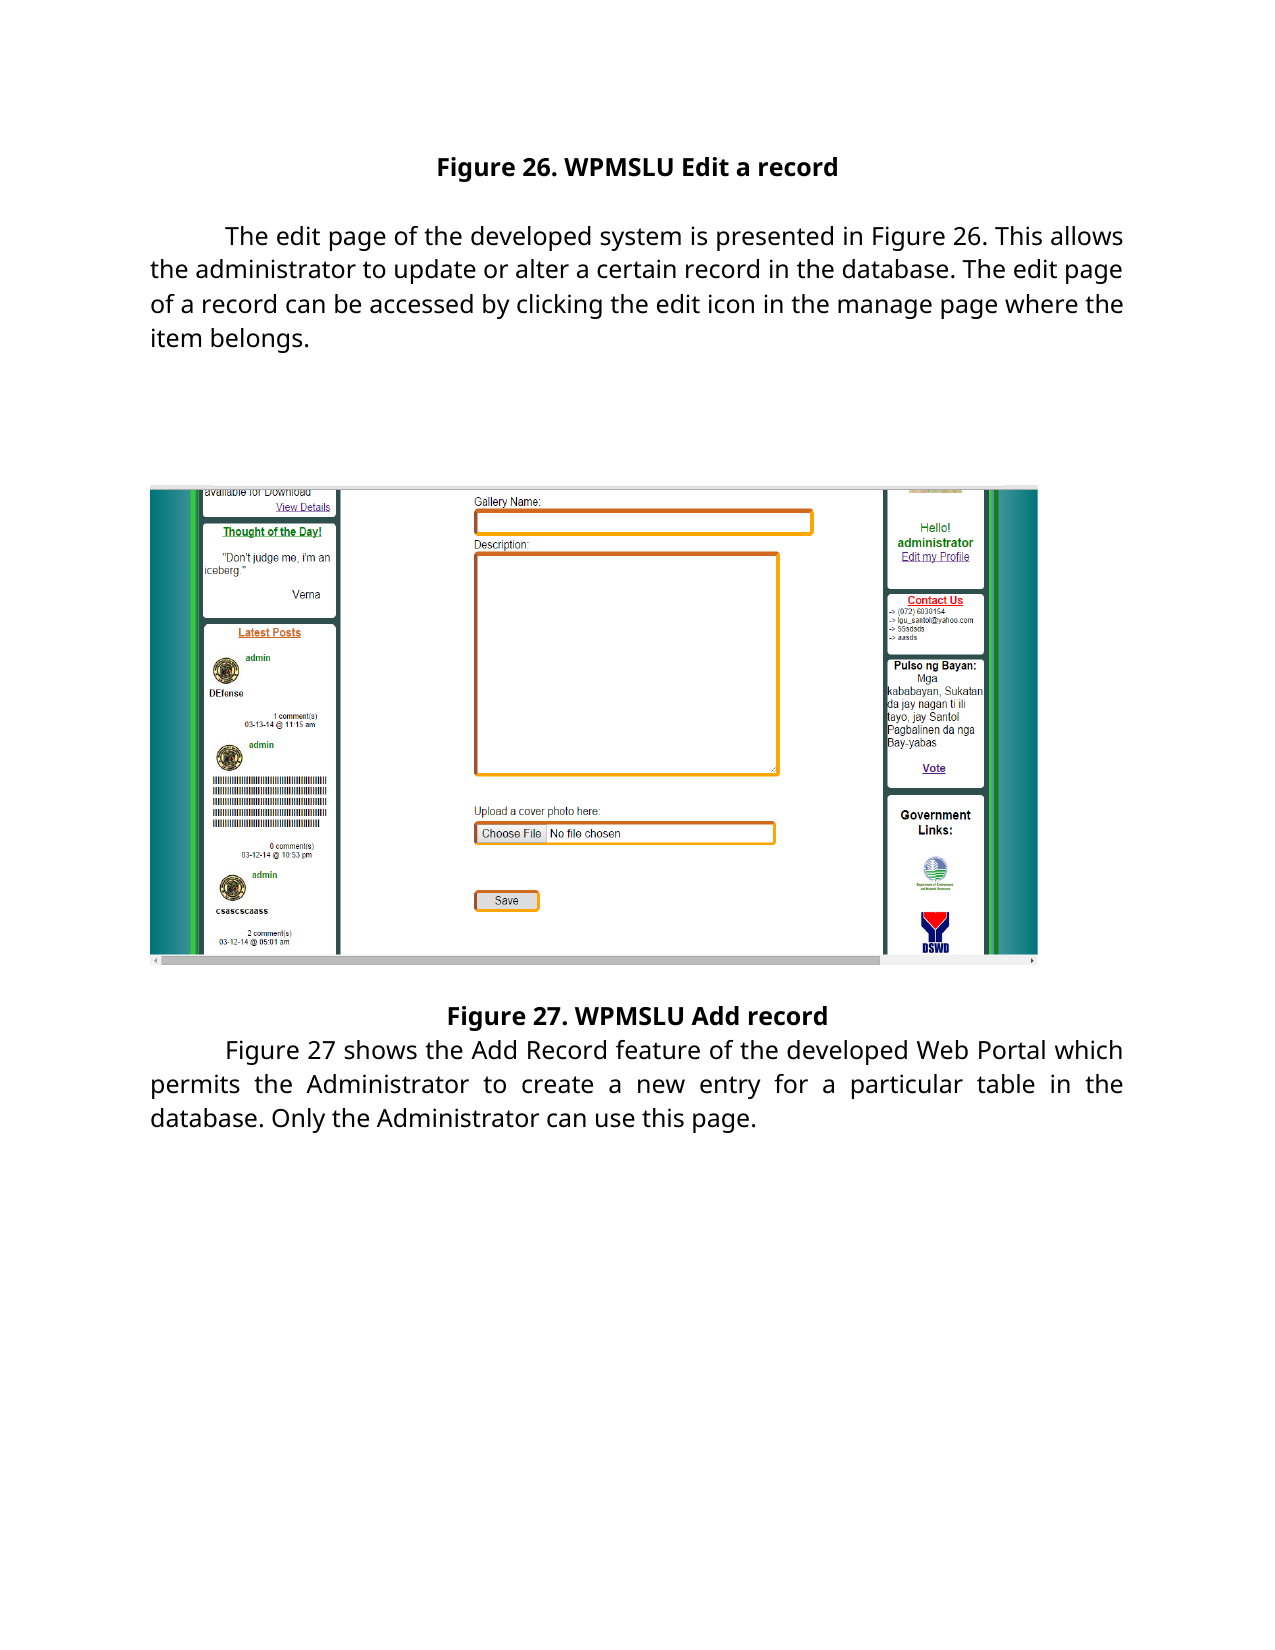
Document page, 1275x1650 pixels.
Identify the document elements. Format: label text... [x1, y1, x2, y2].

picture [150, 485, 1038, 965]
text Figure 27. WPMSLU Add record [150, 999, 1125, 1033]
text Figure 26. WPMSLU Edit a record [150, 150, 1125, 184]
text Figure 27 shows the Add Record feature of the developed Web Portal which permits the Administrator to create a new entry for a particular table in the database. Only the Administrator can use this page. [150, 1033, 1125, 1135]
text The edit page of the developed system is presented in Figure 26. This allows the administrator to update or alter a certain record in the database. The edit page of a record can be accessed by clicking the edit icon in the manage page where the item belongs. [150, 218, 1125, 354]
